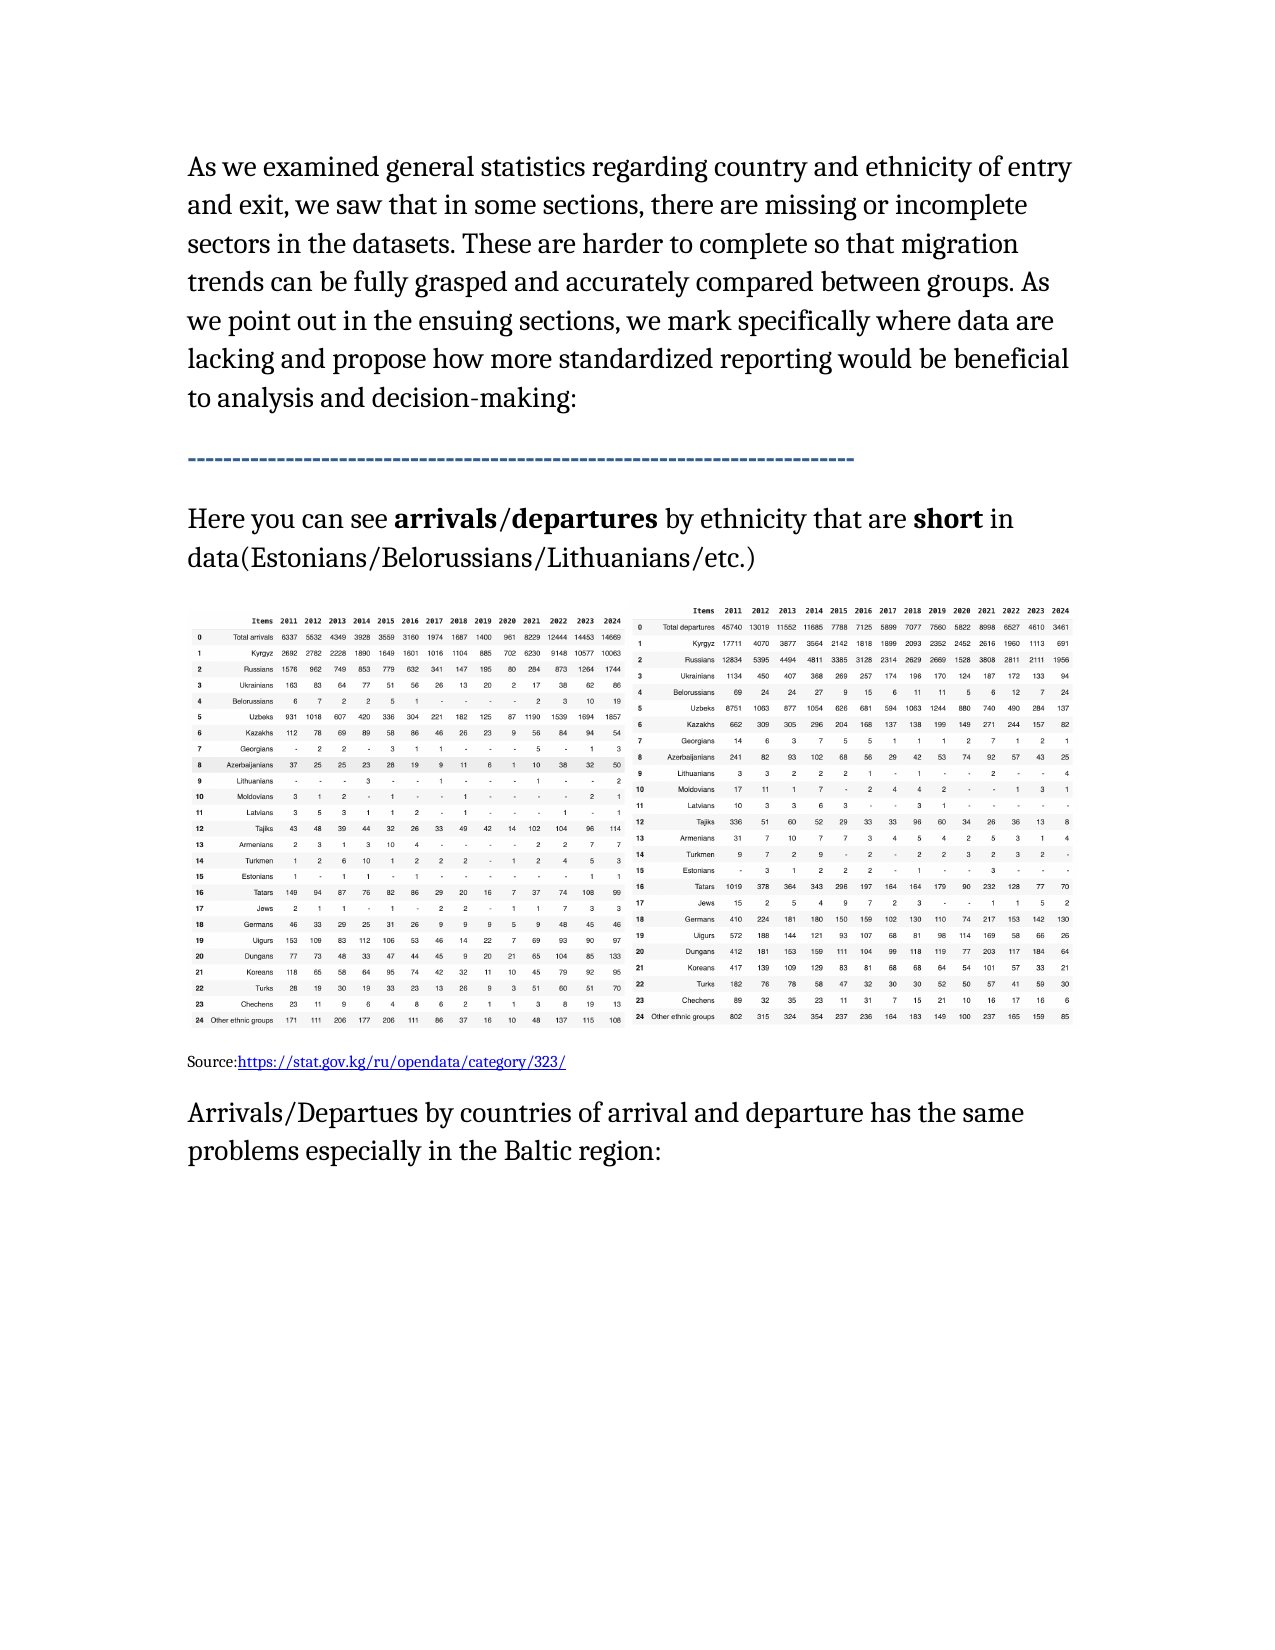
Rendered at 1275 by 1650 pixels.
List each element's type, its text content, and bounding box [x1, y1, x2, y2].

text Here you can see arrivals/departures by ethnicity that are short in data(Estonians/Belorussians/Lithuanians/etc.) [187, 502, 1087, 574]
picture [187, 600, 1078, 1029]
text --------------------------------------------------------------------------- [187, 441, 1087, 476]
text As we examined general statistics regarding country and ethnicity of entry and exit, we saw that in some sections, there are missing or incomplete sectors in the datasets. These are harder to complete so that migration trends can be fully grasped and accurately compared between groups. As we point out in the ensuing sections, we mark specifically where data are lacking and propose how more standardized reporting would be beneficial to analysis and decision-making: [187, 150, 1087, 415]
text Source:https://stat.gov.kg/ru/opendata/category/323/ [187, 1053, 1087, 1072]
text Arrivals/Departues by countries of arrival and departure has the same problems especially in the Baltic region: [187, 1096, 1087, 1168]
